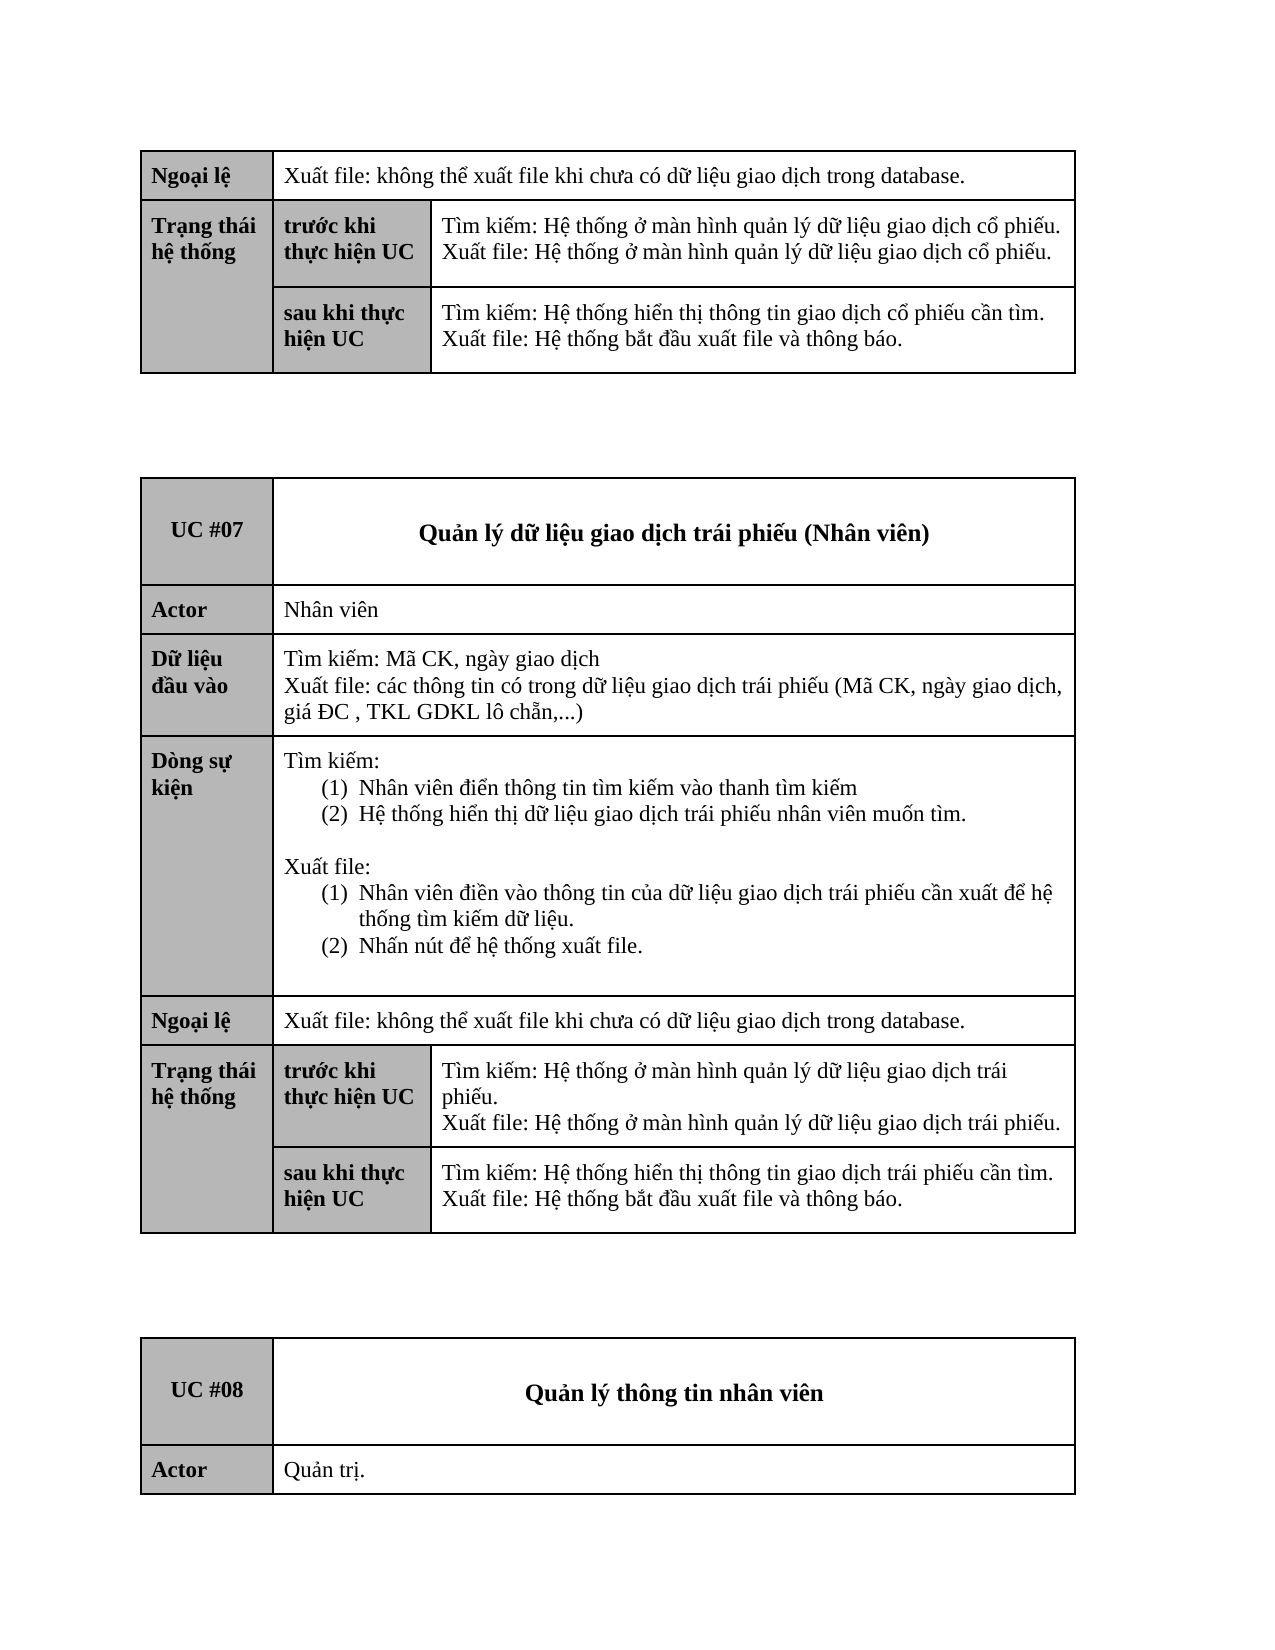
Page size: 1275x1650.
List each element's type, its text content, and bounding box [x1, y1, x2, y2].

table_header UC #08 [142, 1339, 272, 1444]
table_cell Actor [142, 1446, 272, 1493]
table_cell Tìm kiếm: Hệ thống ở màn hình quản lý dữ liệu giao dịch trái phiếu. Xuất file: Hệ thống ở màn hình quản lý dữ liệu giao dịch trái phiếu. [432, 1046, 1074, 1146]
table_cell trước khi thực hiện UC [274, 201, 430, 286]
table_header Quản lý thông tin nhân viên [274, 1339, 1074, 1444]
table_cell sau khi thực hiện UC [274, 288, 430, 372]
table_cell Dòng sự kiện [142, 737, 272, 995]
table_cell sau khi thực hiện UC [274, 1148, 430, 1232]
table_header Quản lý dữ liệu giao dịch trái phiếu (Nhân viên) [274, 479, 1074, 584]
table_cell Xuất file: không thể xuất file khi chưa có dữ liệu giao dịch trong database. [274, 152, 1074, 199]
table_cell Tìm kiếm: Hệ thống ở màn hình quản lý dữ liệu giao dịch cổ phiếu. Xuất file: Hệ thống ở màn hình quản lý dữ liệu giao dịch cổ phiếu. [432, 201, 1074, 286]
table_cell Tìm kiếm: Hệ thống hiển thị thông tin giao dịch trái phiếu cần tìm. Xuất file: Hệ thống bắt đầu xuất file và thông báo. [432, 1148, 1074, 1232]
table_cell Ngoại lệ [142, 997, 272, 1044]
table_cell Actor [142, 586, 272, 633]
table_cell Trạng thái hệ thống [142, 1046, 272, 1232]
table_cell Tìm kiếm: Hệ thống hiển thị thông tin giao dịch cổ phiếu cần tìm. Xuất file: Hệ thống bắt đầu xuất file và thông báo. [432, 288, 1074, 372]
table_cell Xuất file: không thể xuất file khi chưa có dữ liệu giao dịch trong database. [274, 997, 1074, 1044]
table_cell Quản trị. [274, 1446, 1074, 1493]
table_cell Tìm kiếm: Mã CK, ngày giao dịch Xuất file: các thông tin có trong dữ liệu giao dịch trái phiếu (Mã CK, ngày giao dịch, giá ĐC , TKL GDKL lô chẵn,...) [274, 635, 1074, 735]
table_cell Dữ liệu đầu vào [142, 635, 272, 735]
table_cell Ngoại lệ [142, 152, 272, 199]
table_cell Tìm kiếm: Nhân viên điển thông tin tìm kiếm vào thanh tìm kiếm Hệ thống hiển thị dữ liệu giao dịch trái phiếu nhân viên muốn tìm. Xuất file: Nhân viên điền vào thông tin của dữ liệu giao dịch trái phiếu cần xuất để hệ thống tìm kiếm dữ liệu. Nhấn nút để hệ thống xuất file. [274, 737, 1074, 995]
table_header UC #07 [142, 479, 272, 584]
table_cell Trạng thái hệ thống [142, 201, 272, 372]
table_cell trước khi thực hiện UC [274, 1046, 430, 1146]
table_cell Nhân viên [274, 586, 1074, 633]
